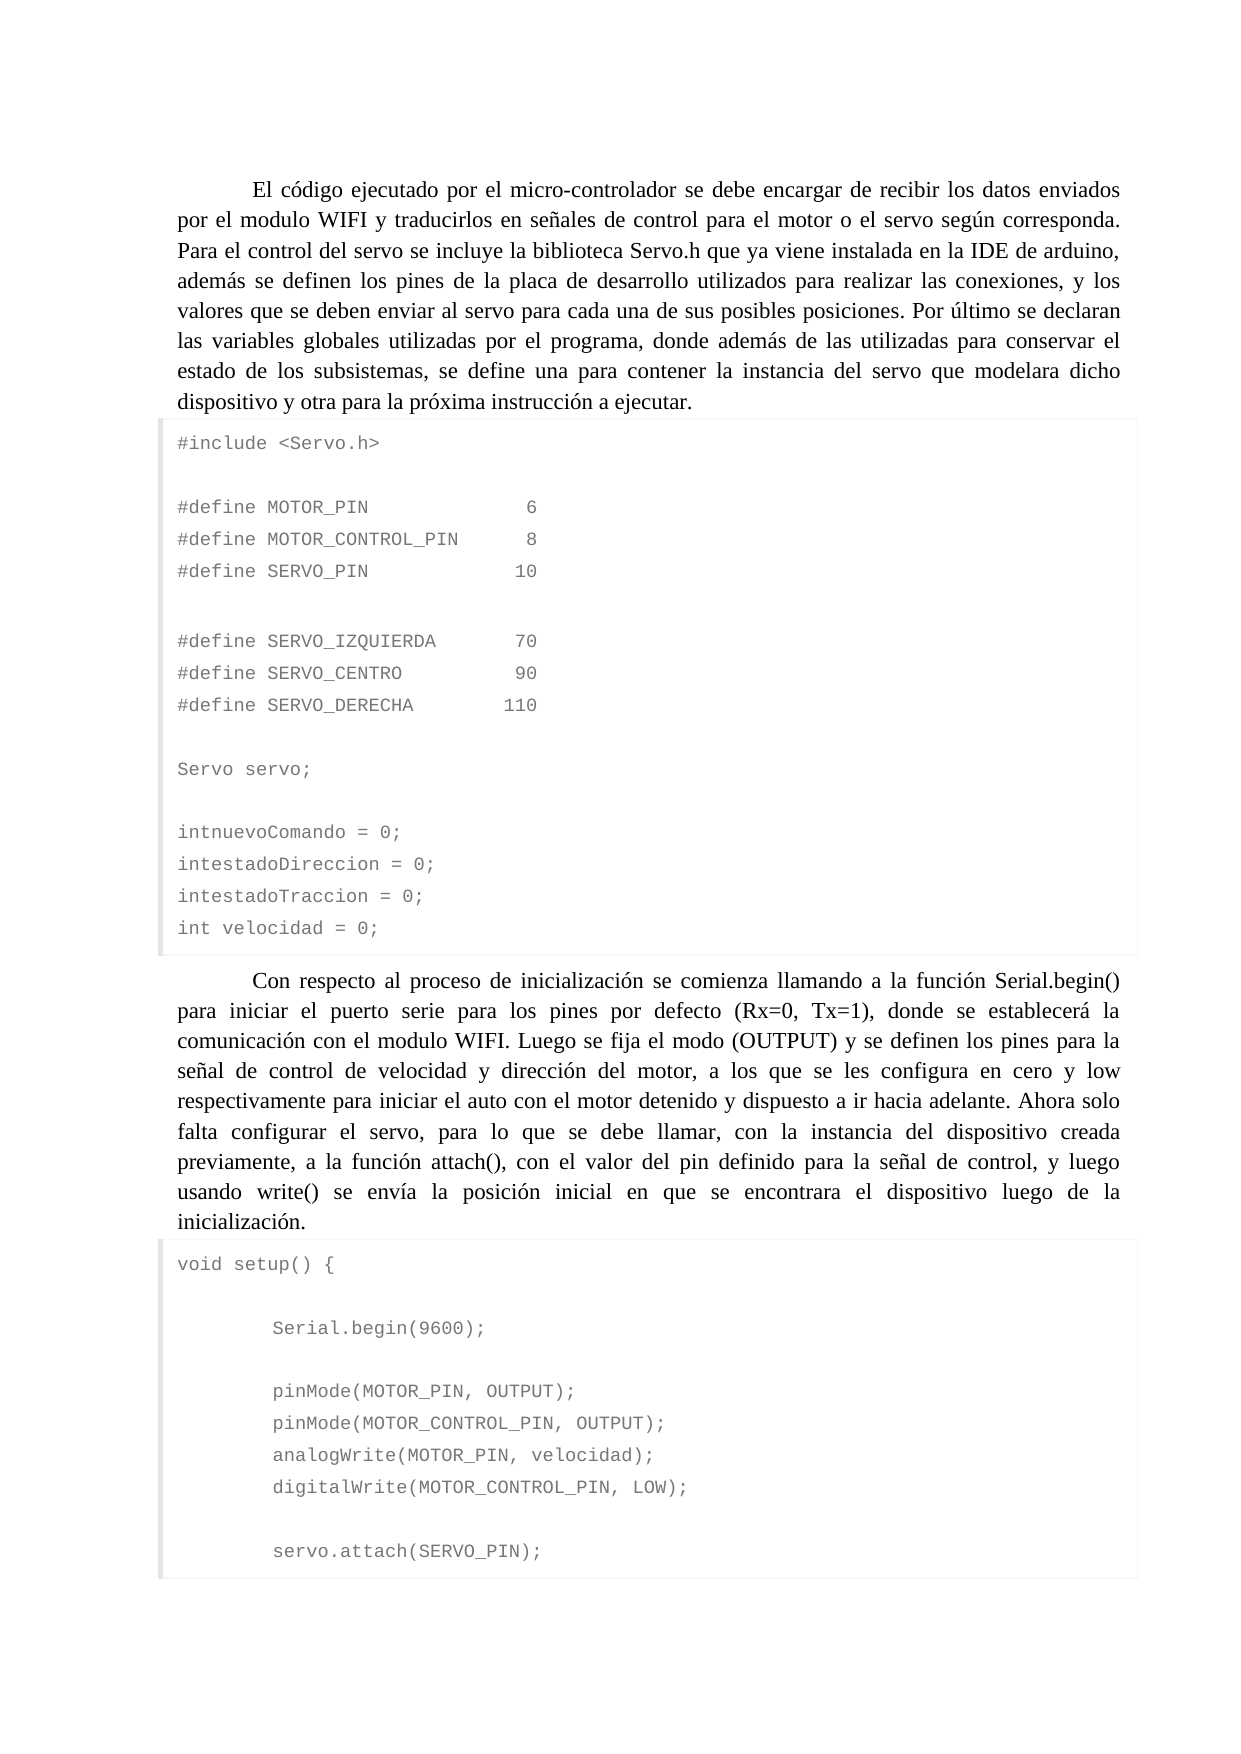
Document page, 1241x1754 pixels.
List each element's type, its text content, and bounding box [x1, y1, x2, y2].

text #include <Servo.h> [163, 420, 1137, 450]
text #define MOTOR_CONTROL_PIN 8 [163, 514, 1137, 546]
text Servo servo; [163, 743, 1137, 775]
text Con respecto al proceso de inicialización se comienza llamando a la función Serial.begin() para iniciar el puerto serie para los pines por defecto (Rx=0, Tx=1), donde se establecerá la comunicación con el modulo WIFI. Luego se fija el modo (OUTPUT) y se definen los pines para la señal de control de velocidad y dirección del motor, a los que se les configura en cero y low respectivamente para iniciar el auto con el motor detenido y dispuesto a ir hacia adelante. Ahora solo falta configurar el servo, para lo que se debe llamar, con la instancia del dispositivo creada previamente, a la función attach(), con el valor del pin definido para la señal de control, y luego usando write() se envía la posición inicial en que se encontrara el dispositivo luego de la inicialización. [177, 967, 1122, 1235]
text servo.attach(SERVO_PIN); [163, 1525, 1137, 1577]
text analogWrite(MOTOR_PIN, velocidad); [163, 1430, 1137, 1462]
text intestadoDireccion = 0; [163, 839, 1137, 871]
text pinMode(MOTOR_PIN, OUTPUT); [163, 1366, 1137, 1398]
text #define SERVO_IZQUIERDA 70 [163, 616, 1137, 647]
text #define MOTOR_PIN 6 [163, 482, 1137, 514]
text digitalWrite(MOTOR_CONTROL_PIN, LOW); [163, 1462, 1137, 1493]
text int velocidad = 0; [163, 902, 1137, 954]
text intnuevoComando = 0; [163, 807, 1137, 839]
text Serial.begin(9600); [163, 1302, 1137, 1334]
text #define SERVO_DERECHA 110 [163, 679, 1137, 711]
text El código ejecutado por el micro-controlador se debe encargar de recibir los datos enviados por el modulo WIFI y traducirlos en señales de control para el motor o el servo según corresponda. Para el control del servo se incluye la biblioteca Servo.h que ya viene instalada en la IDE de arduino, además se definen los pines de la placa de desarrollo utilizados para realizar las conexiones, y los valores que se deben enviar al servo para cada una de sus posibles posiciones. Por último se declaran las variables globales utilizadas por el programa, donde además de las utilizadas para conservar el estado de los subsistemas, se define una para contener la instancia del servo que modelara dicho dispositivo y otra para la próxima instrucción a ejecutar. [177, 176, 1122, 414]
text #define SERVO_CENTRO 90 [163, 647, 1137, 679]
text void setup() { [163, 1240, 1137, 1270]
text intestadoTraccion = 0; [163, 871, 1137, 902]
text #define SERVO_PIN 10 [163, 546, 1137, 577]
text pinMode(MOTOR_CONTROL_PIN, OUTPUT); [163, 1398, 1137, 1430]
